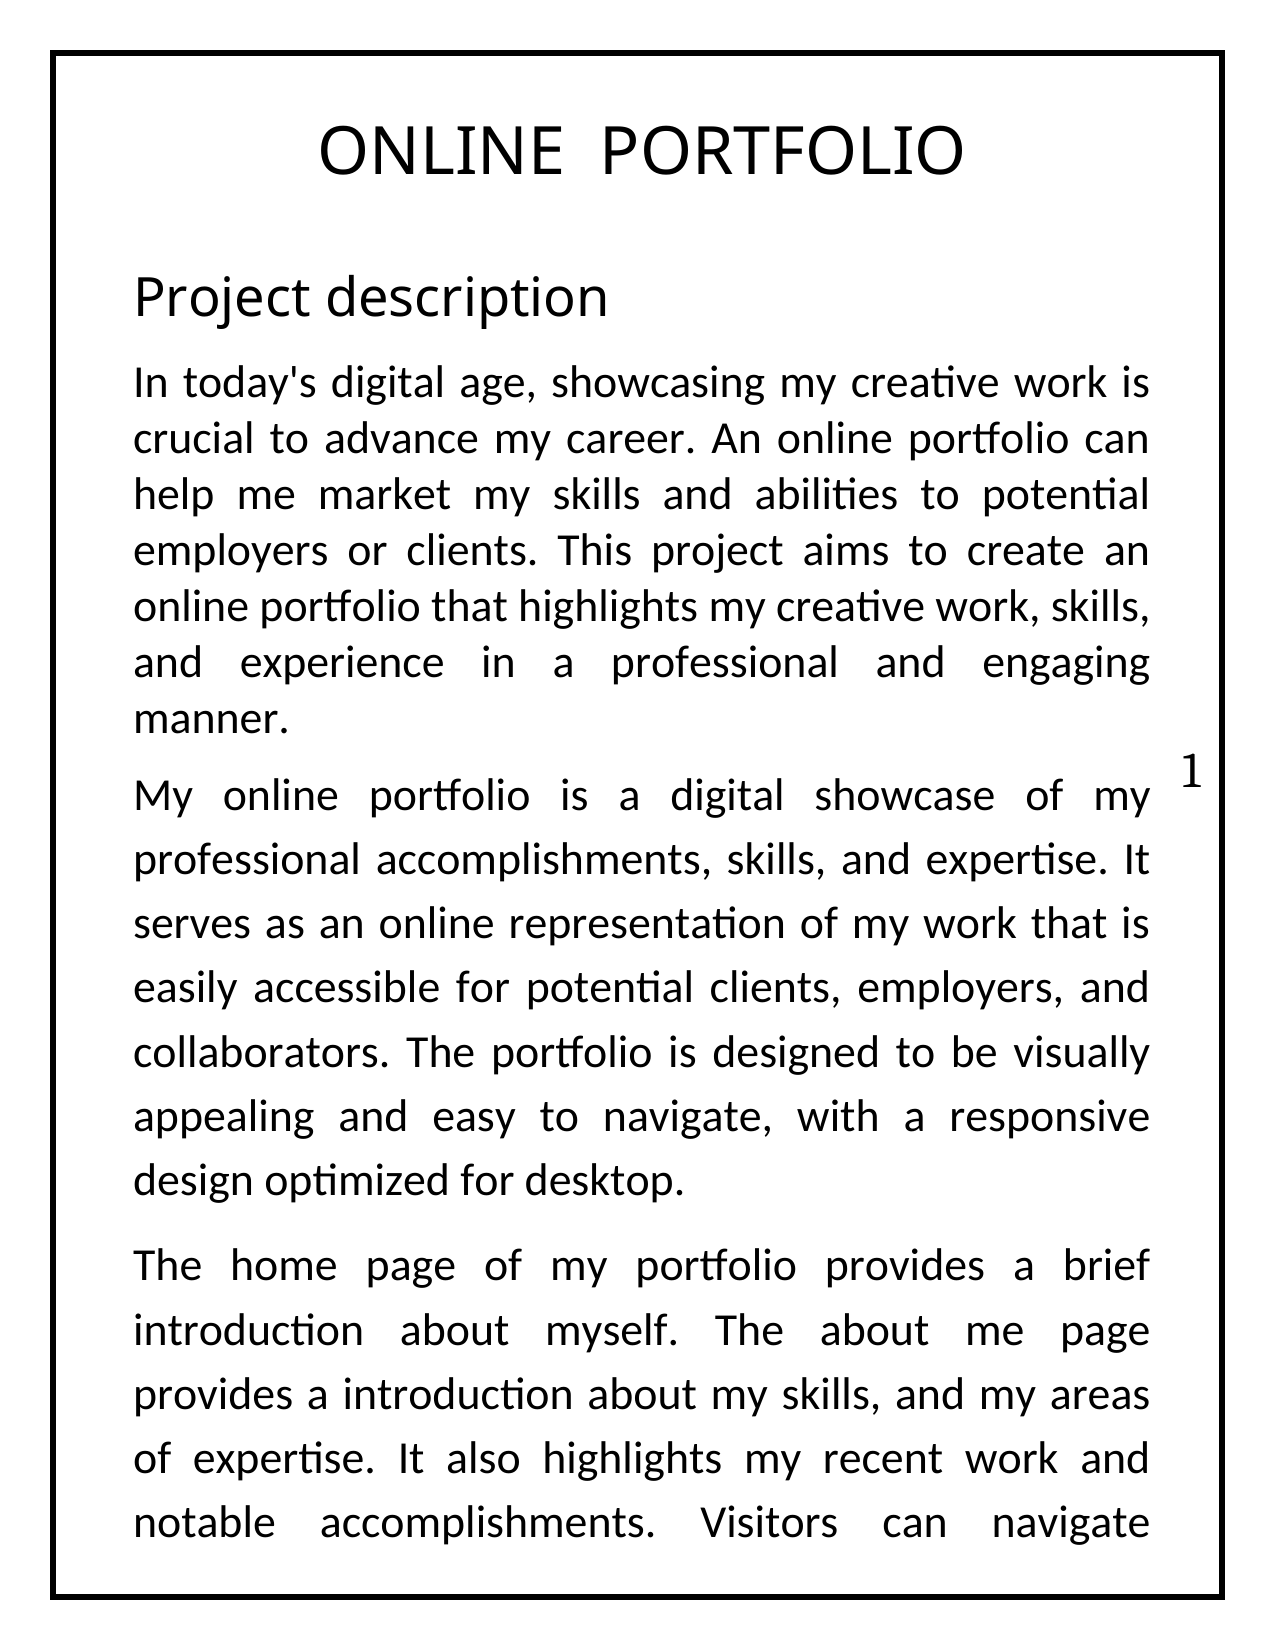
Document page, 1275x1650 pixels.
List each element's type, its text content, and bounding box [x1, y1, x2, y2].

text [133, 1236, 1152, 1549]
text ONLINE PORTFOLIO [133, 103, 1152, 194]
text Project description [133, 259, 1152, 332]
text My online portfolio is a digital showcase of my professional accomplishments, skills, and expertise. It serves as an online representation of my work that is easily accessible for potential clients, employers, and collaborators. The portfolio is designed to be visually appealing and easy to navigate, with a responsive design optimized for desktop. [133, 766, 1152, 1207]
text In today's digital age, showcasing my creative work is crucial to advance my career. An online portfolio can help me market my skills and abilities to potential employers or clients. This project aims to create an online portfolio that highlights my creative work, skills, and experience in a professional and engaging manner. [133, 353, 1152, 745]
